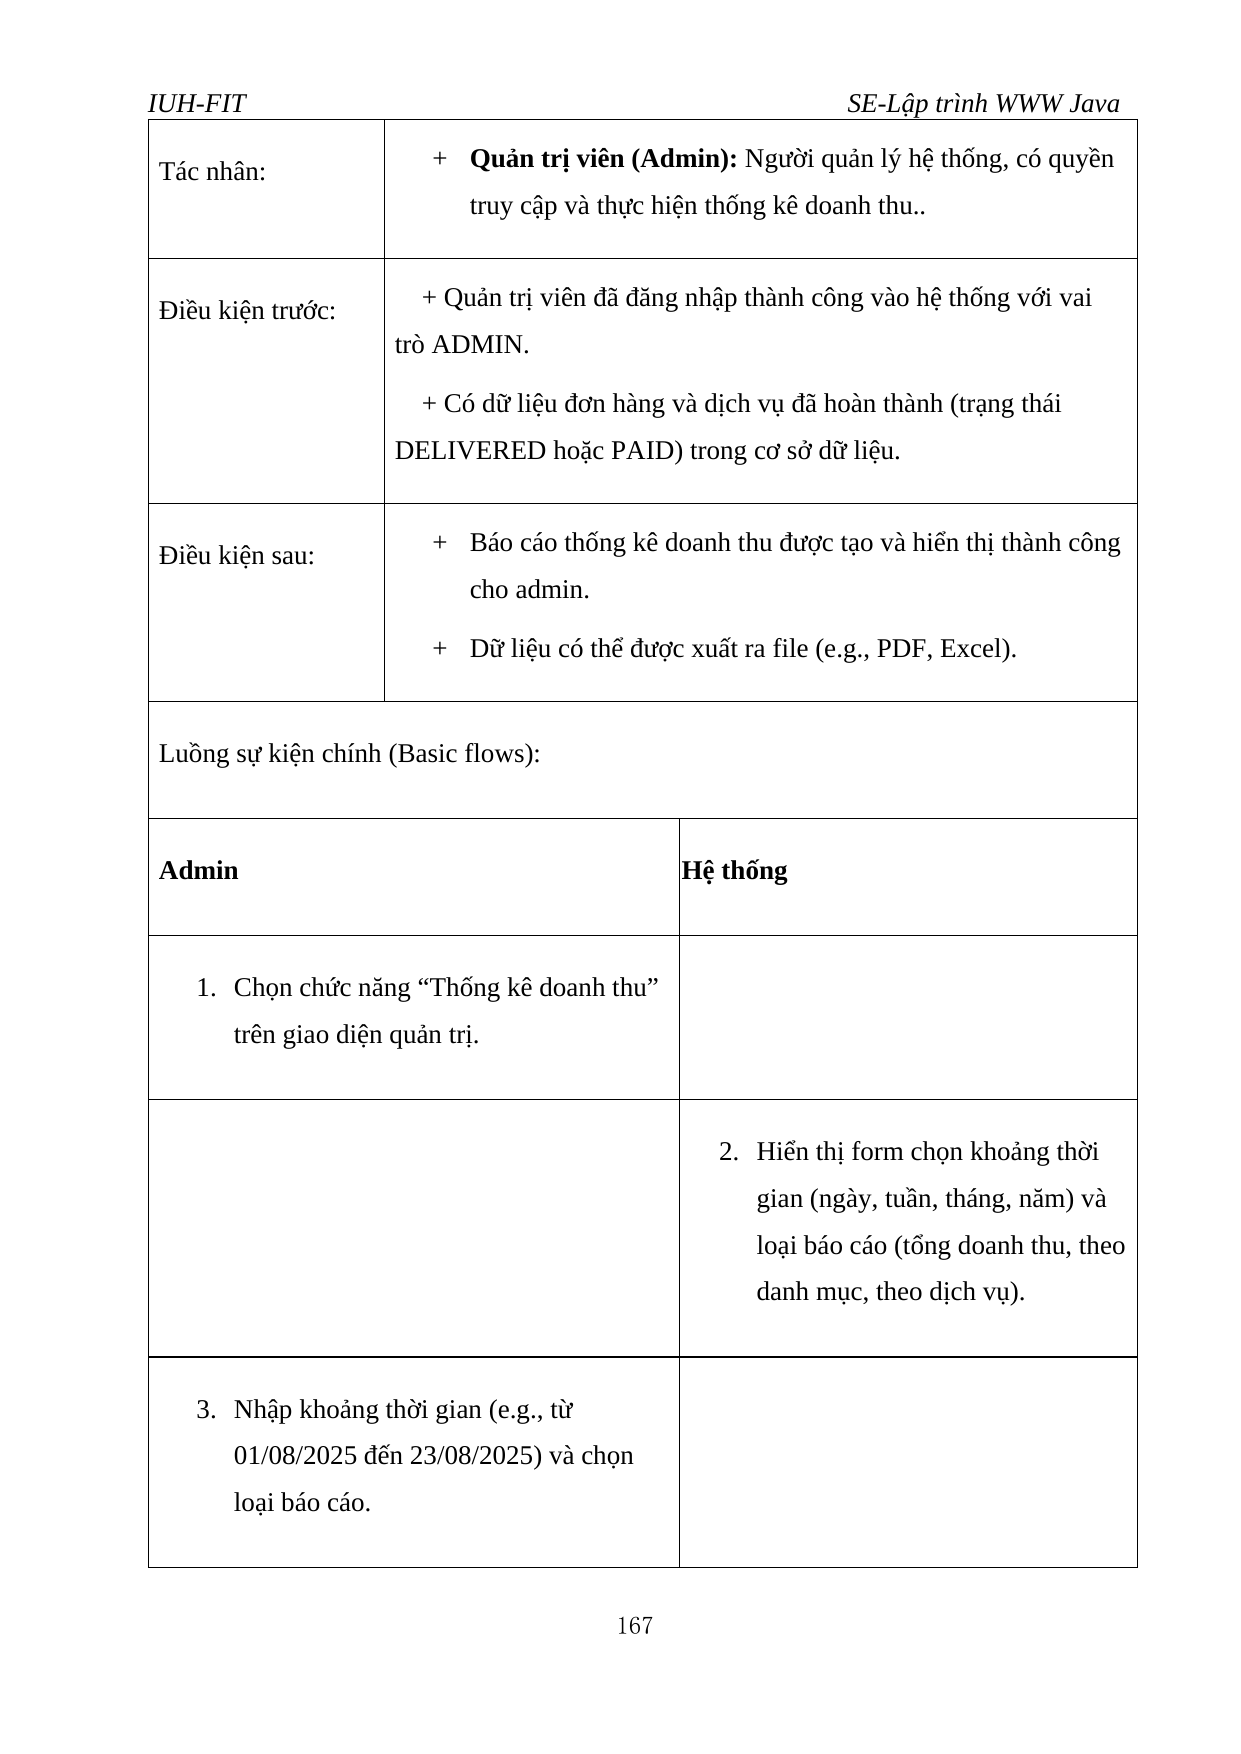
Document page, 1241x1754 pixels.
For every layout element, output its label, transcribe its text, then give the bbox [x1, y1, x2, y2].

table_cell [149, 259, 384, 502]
table_cell Tác nhân: [149, 120, 384, 258]
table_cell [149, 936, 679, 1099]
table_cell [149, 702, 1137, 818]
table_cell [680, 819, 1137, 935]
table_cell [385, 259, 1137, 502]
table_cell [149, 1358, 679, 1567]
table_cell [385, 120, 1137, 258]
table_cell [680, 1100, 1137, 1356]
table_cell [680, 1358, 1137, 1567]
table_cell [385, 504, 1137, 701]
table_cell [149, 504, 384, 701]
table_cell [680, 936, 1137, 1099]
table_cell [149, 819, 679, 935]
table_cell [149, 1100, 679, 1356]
